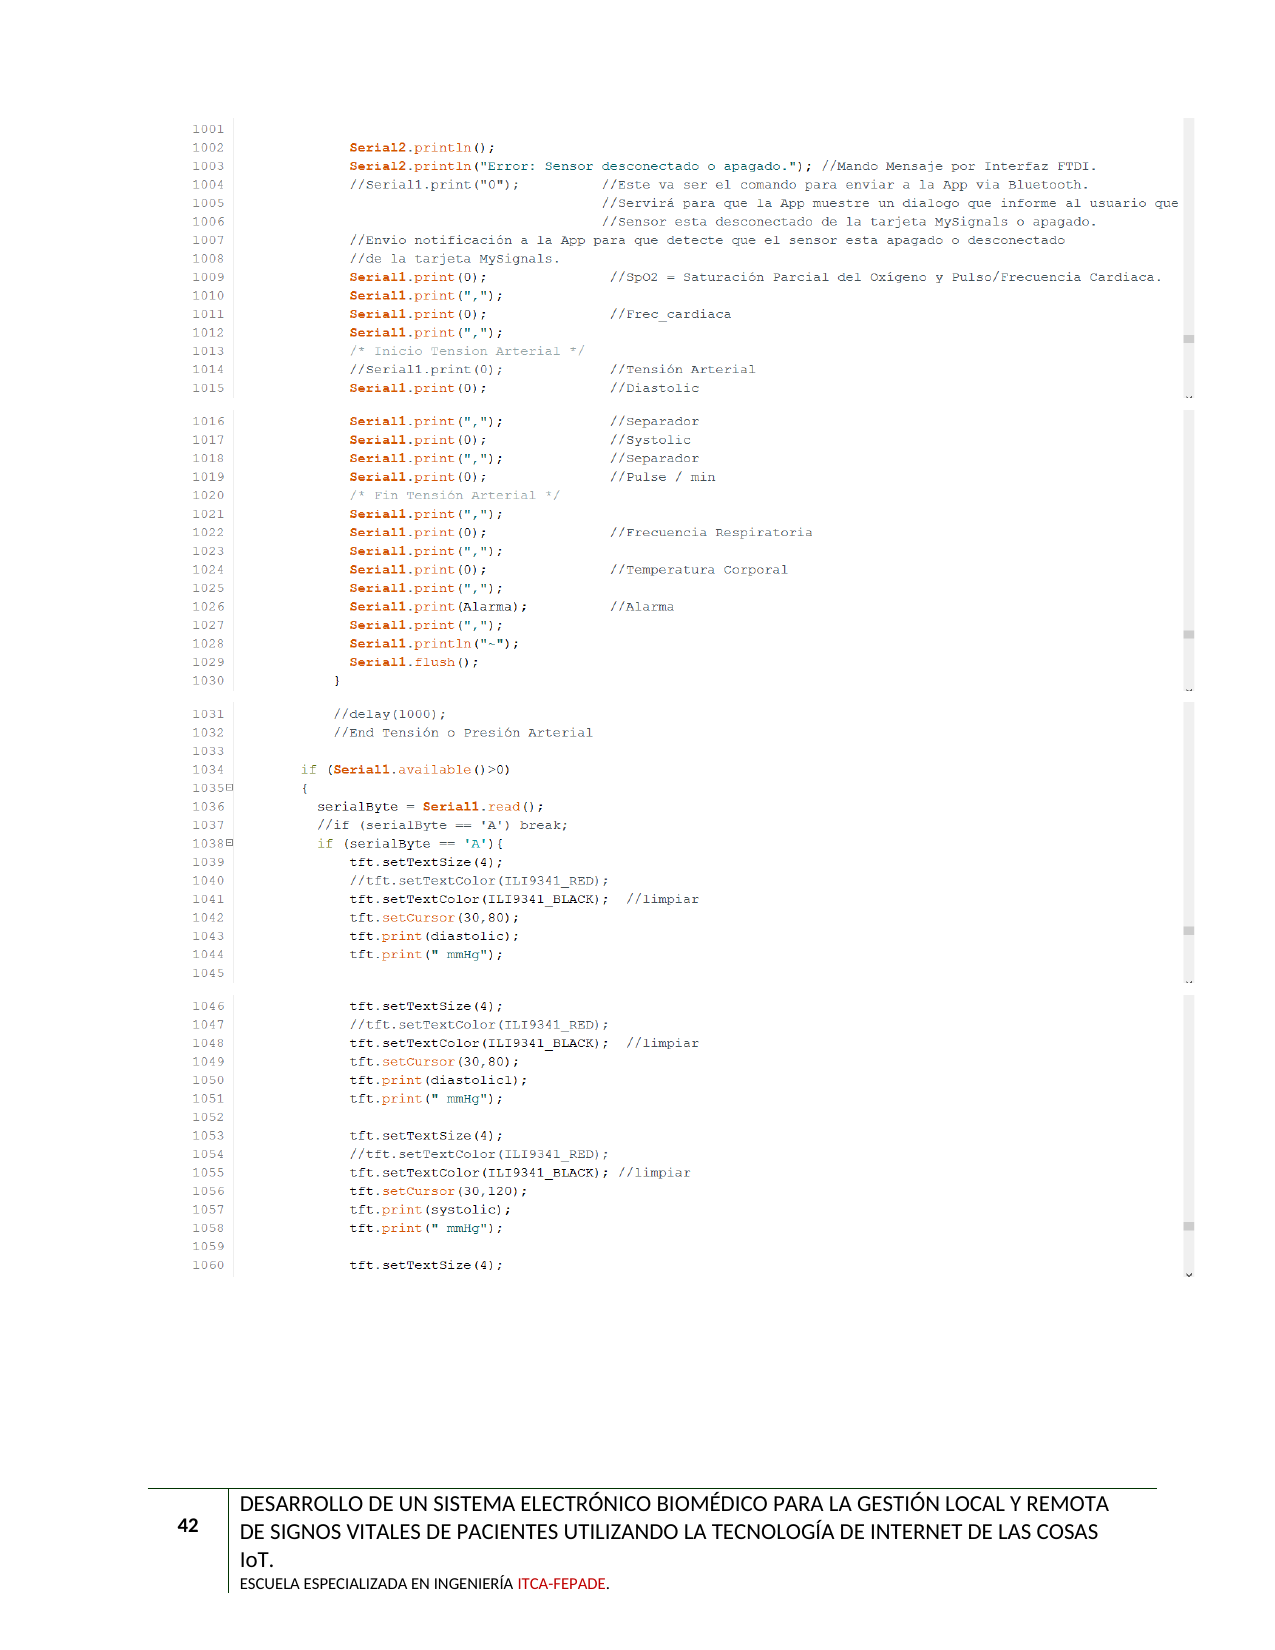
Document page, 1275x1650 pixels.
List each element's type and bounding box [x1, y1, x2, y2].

picture [185, 118, 1195, 398]
picture [185, 410, 1195, 691]
picture [185, 702, 1195, 983]
picture [185, 995, 1195, 1277]
